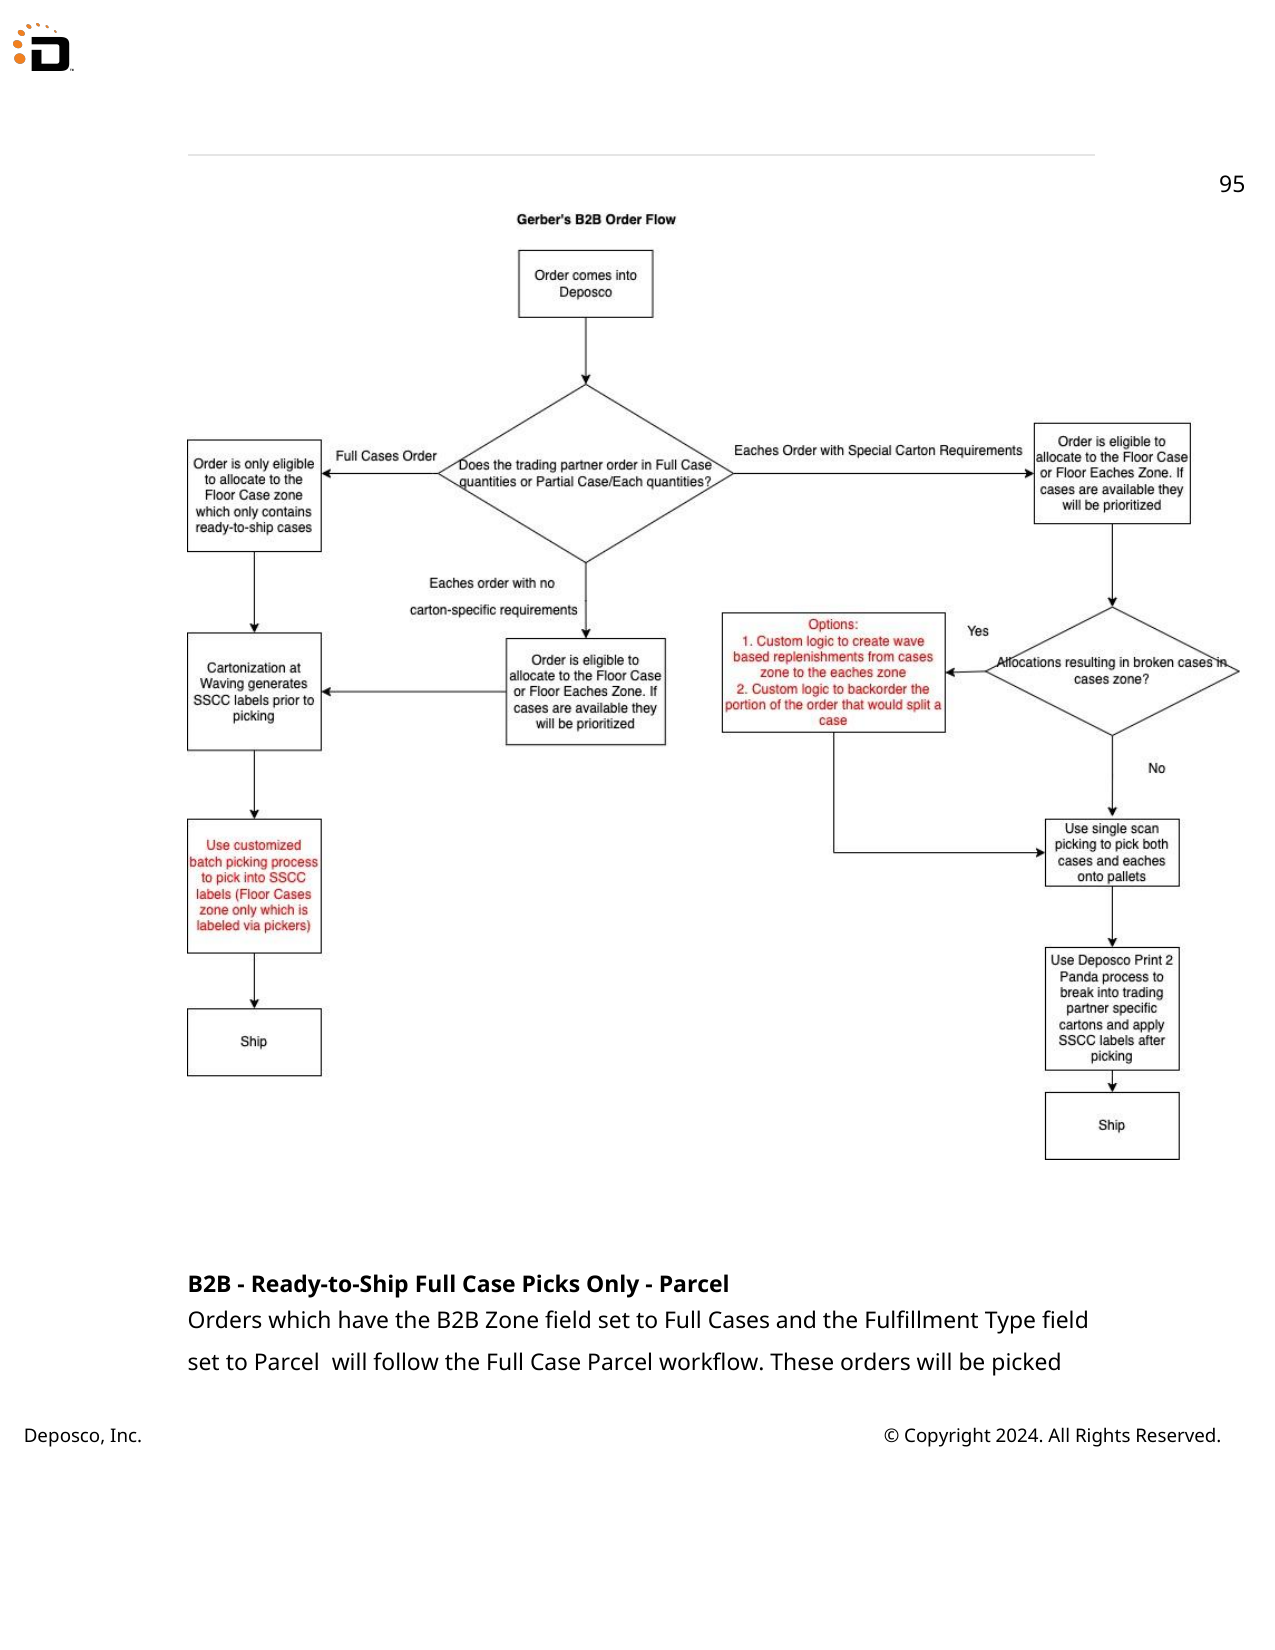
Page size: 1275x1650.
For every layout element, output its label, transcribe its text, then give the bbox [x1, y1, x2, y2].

picture [187, 212, 1240, 1160]
subtitle B2B - Ready-to-Ship Full Case Picks Only - Parcel [187, 1268, 1095, 1299]
picture [13, 23, 74, 71]
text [187, 1304, 1095, 1377]
